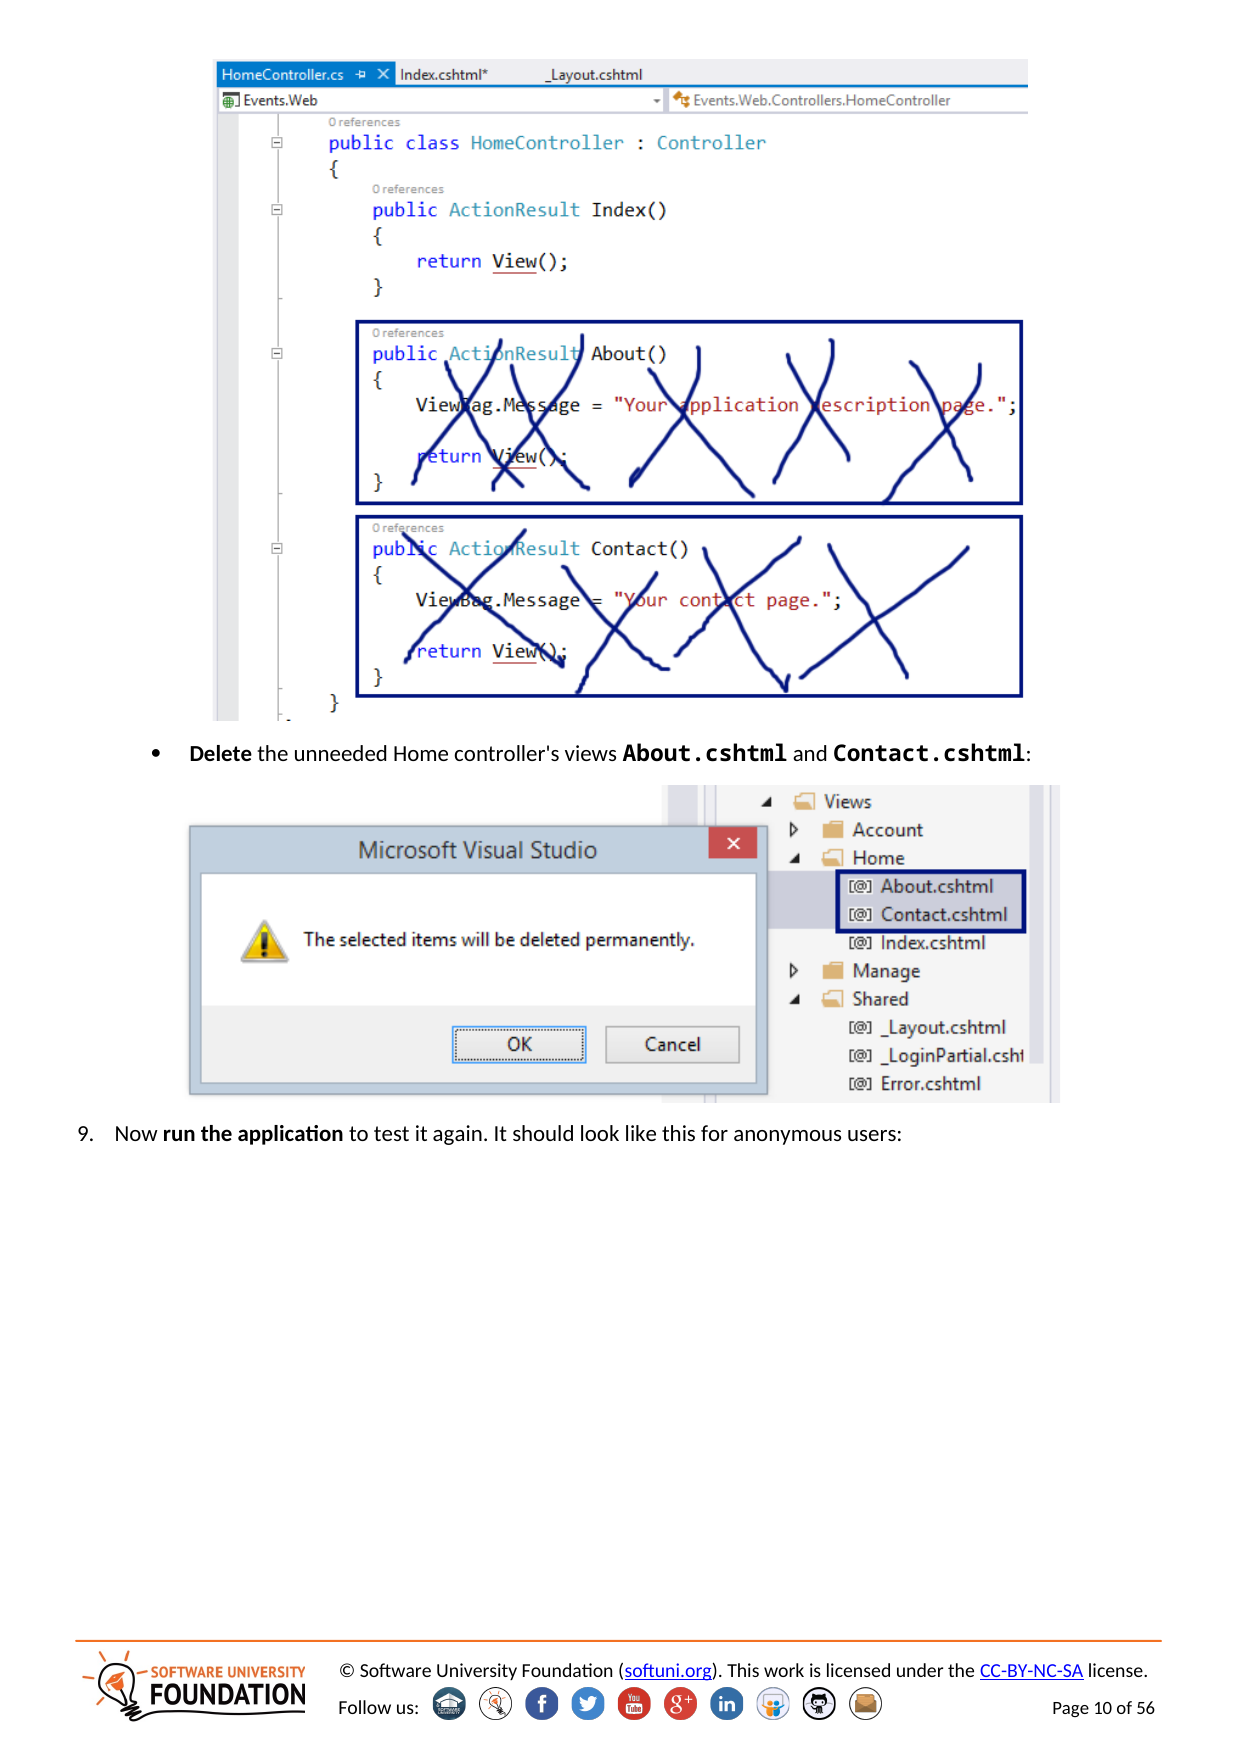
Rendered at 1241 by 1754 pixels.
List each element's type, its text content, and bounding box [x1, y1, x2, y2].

picture [432, 1687, 466, 1720]
picture [802, 1687, 836, 1720]
picture [525, 1687, 559, 1720]
list Now run the application to test it again. It should look like this for anonymous users: [77, 1119, 1163, 1147]
picture [180, 785, 1060, 1103]
picture [710, 1687, 744, 1720]
picture [212, 59, 1028, 721]
picture [664, 1687, 697, 1720]
picture [849, 1687, 882, 1720]
picture [81, 1649, 305, 1722]
picture [756, 1687, 790, 1720]
picture [617, 1687, 651, 1720]
picture [571, 1687, 605, 1720]
picture [479, 1687, 512, 1720]
list Delete the unneeded Home controller's views About.cshtml and Contact.cshtml: [152, 737, 1163, 768]
